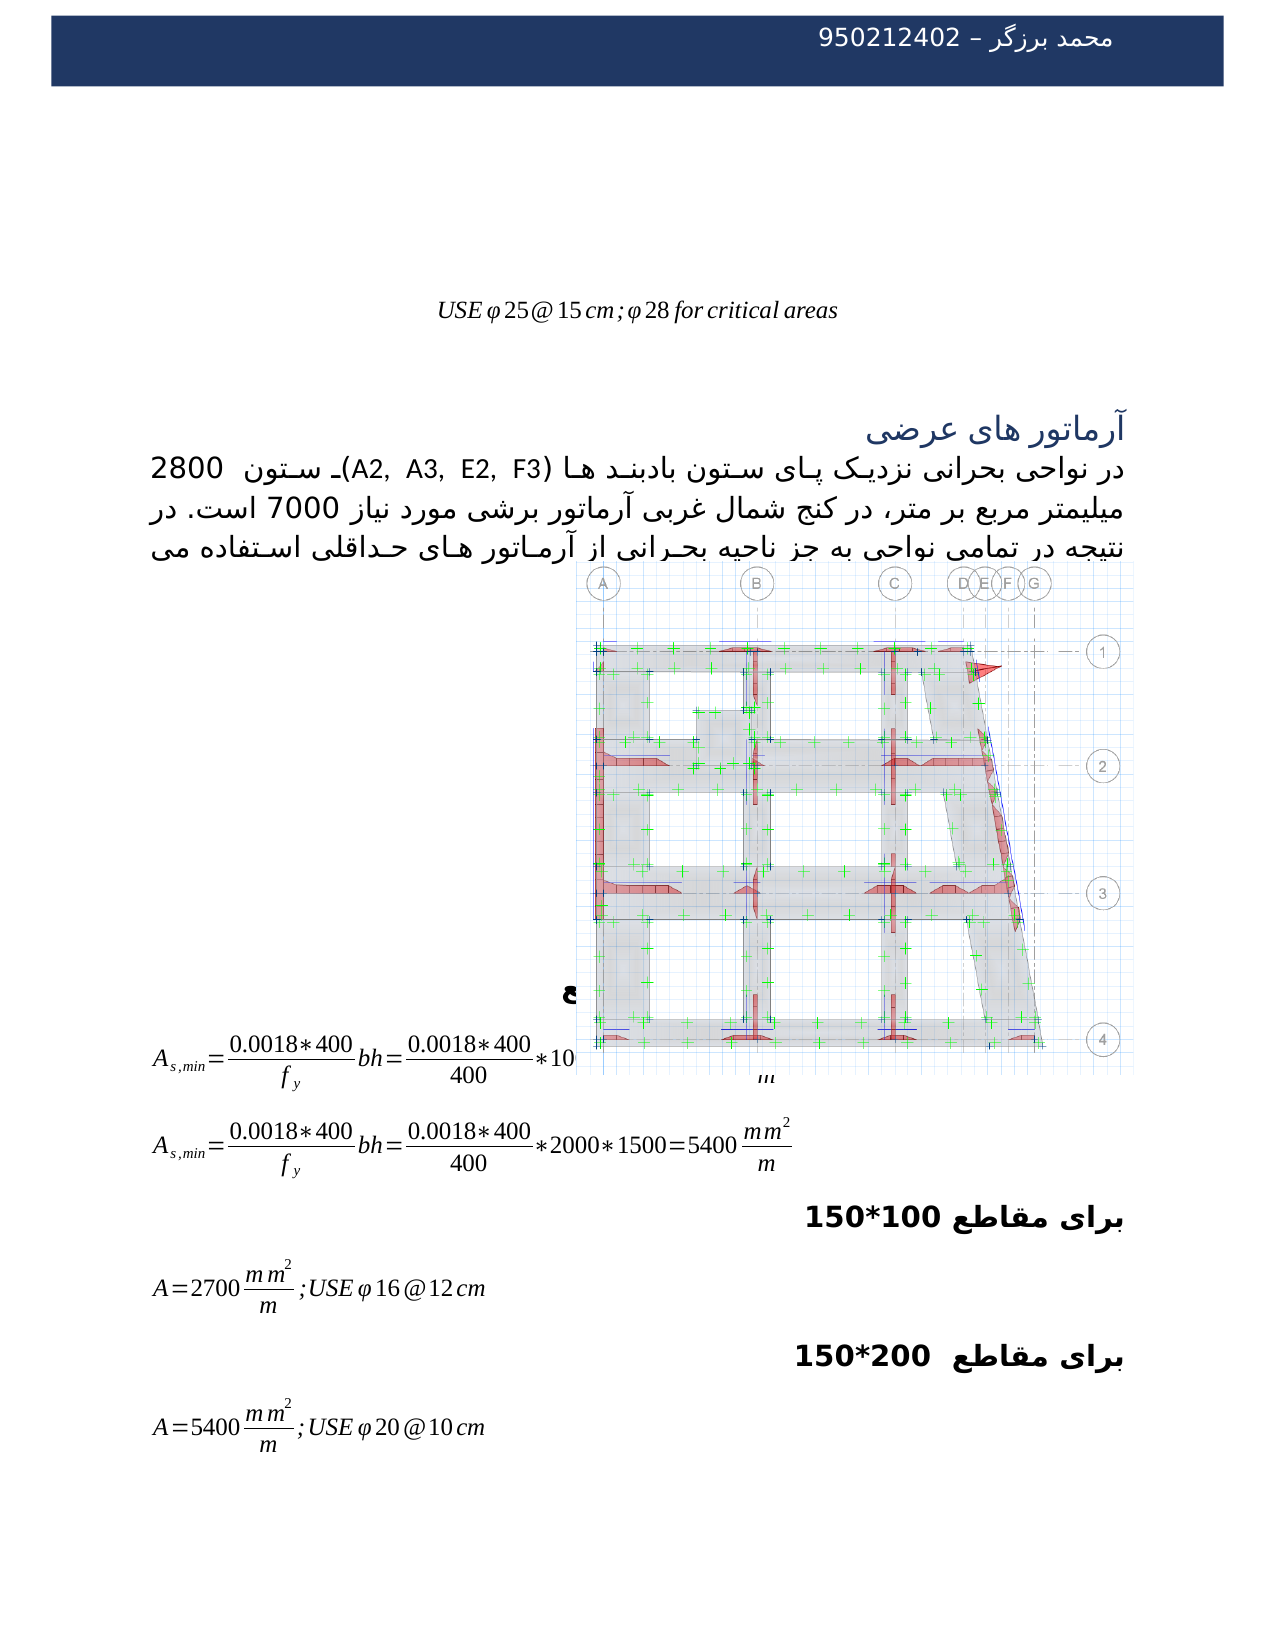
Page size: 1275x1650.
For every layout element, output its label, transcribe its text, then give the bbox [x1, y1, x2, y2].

text برای مقاطع 200*150 [150, 1339, 1125, 1373]
text آرماتور های حداقل مربوط به هر مقطع [150, 970, 576, 1004]
text در نواحی بحرانی نزدیک پای ستون بادبند ها (A2, A3, E2, F3) ستون 2800 میلیمتر مربع بر متر، در کنج شمال غربی آرماتور برشی مورد نیاز 7000 است. در نتیجه در تمامی نواحی به جز ناحیه بحرانی از آرماتور های حداقلی استفاده می گردد. [150, 451, 1125, 603]
subtitle آرماتور های عرضی [150, 409, 1125, 448]
picture [576, 561, 1134, 1075]
text برای مقاطع 100*150 [150, 1200, 1125, 1234]
